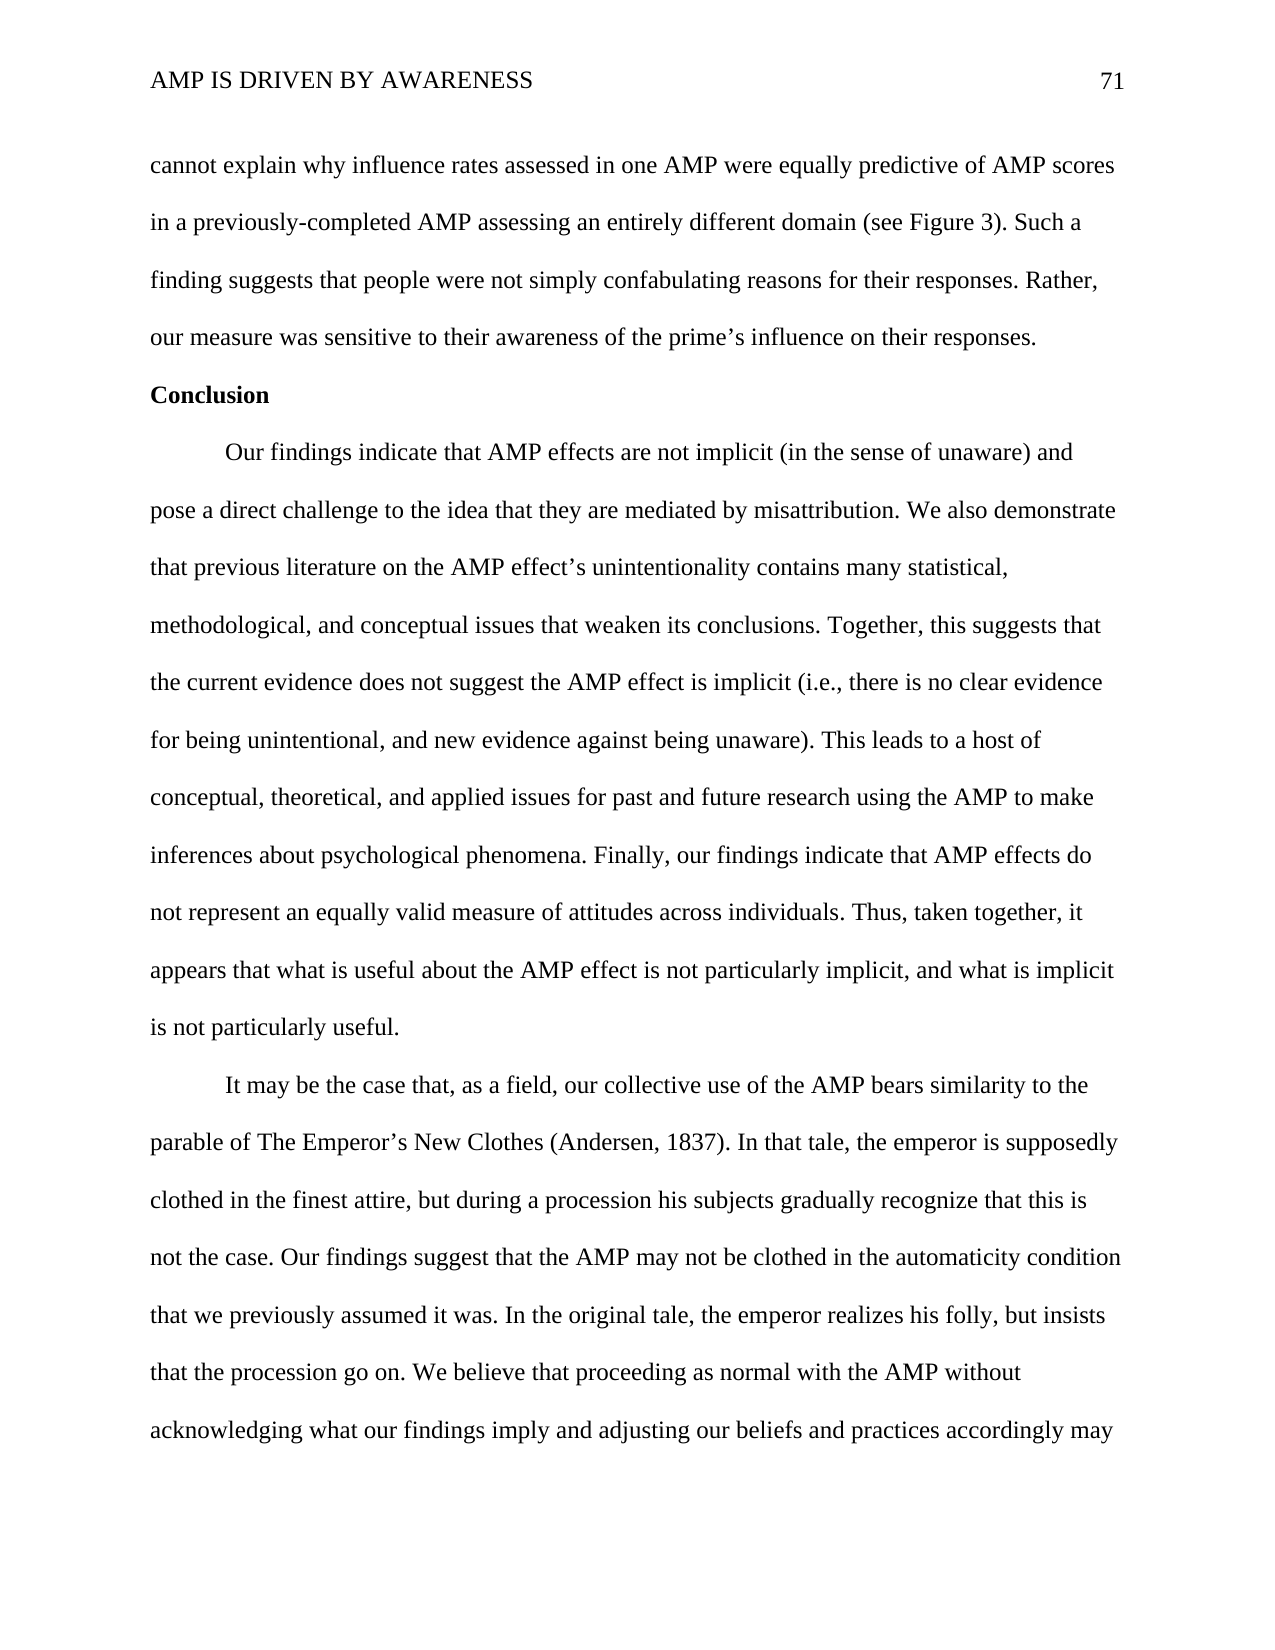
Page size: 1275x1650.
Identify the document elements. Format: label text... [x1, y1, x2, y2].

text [150, 1070, 1125, 1444]
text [150, 150, 1125, 351]
subtitle Conclusion [150, 380, 1125, 409]
text Our findings indicate that AMP effects are not implicit (in the sense of unaware) and pose a direct challenge to the idea that they are mediated by misattribution. We also demonstrate that previous literature on the AMP effect’s unintentionality contains many statistical, methodological, and conceptual issues that weaken its conclusions. Together, this suggests that the current evidence does not suggest the AMP effect is implicit (i.e., there is no clear evidence for being unintentional, and new evidence against being unaware). This leads to a host of conceptual, theoretical, and applied issues for past and future research using the AMP to make inferences about psychological phenomena. Finally, our findings indicate that AMP effects do not represent an equally valid measure of attitudes across individuals. Thus, taken together, it appears that what is useful about the AMP effect is not particularly implicit, and what is implicit is not particularly useful. [150, 437, 1125, 1041]
